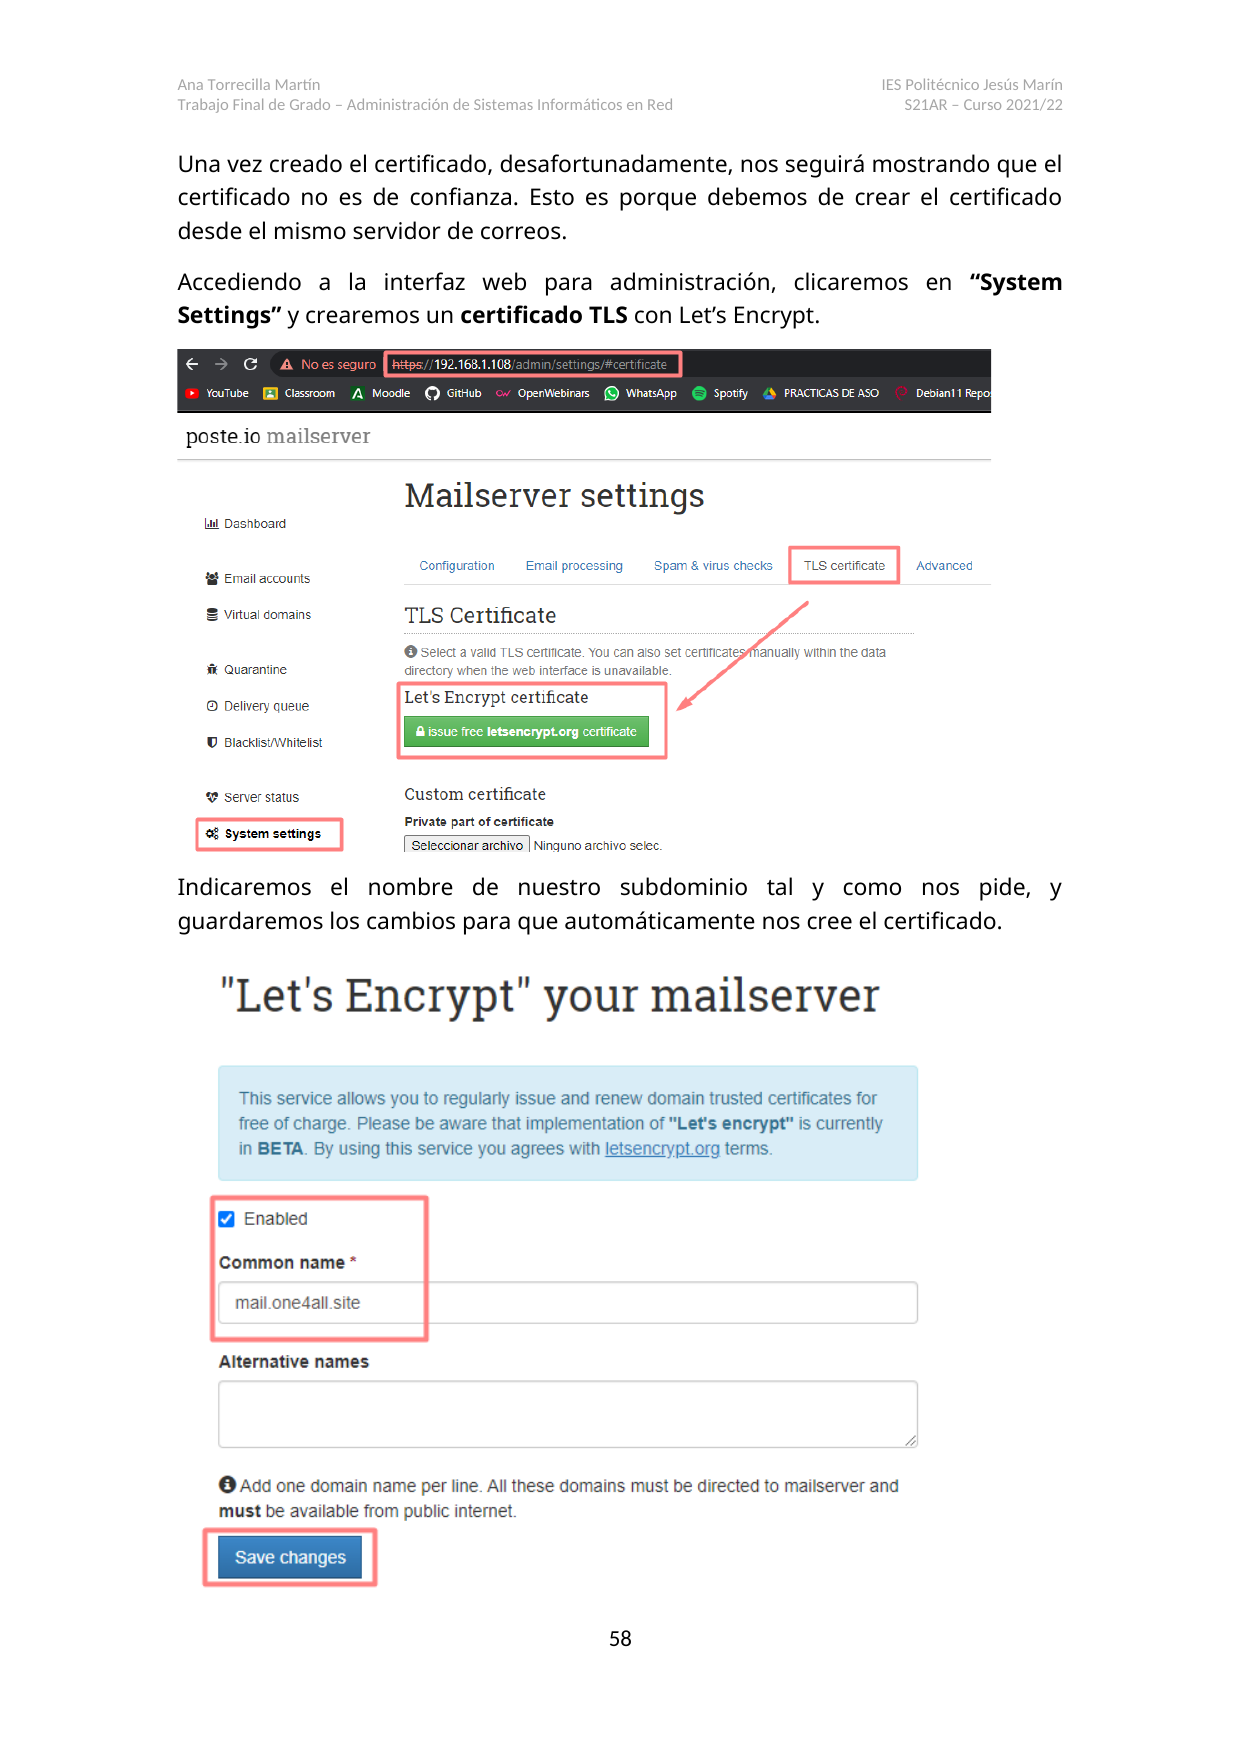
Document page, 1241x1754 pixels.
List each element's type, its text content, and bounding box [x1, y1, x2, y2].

text Una vez creado el certificado, desafortunadamente, nos seguirá mostrando que el certificado no es de confianza. Esto es porque debemos de crear el certificado desde el mismo servidor de correos. [177, 148, 1063, 246]
text Indicaremos el nombre de nuestro subdominio tal y como nos pide, y guardaremos los cambios para que automáticamente nos cree el certificado. [177, 871, 1063, 936]
picture [177, 955, 1022, 1600]
text Accediendo a la interfaz web para administración, clicaremos en “System Settings” y crearemos un certificado TLS con Let’s Encrypt. [177, 266, 1063, 331]
picture [177, 349, 992, 852]
